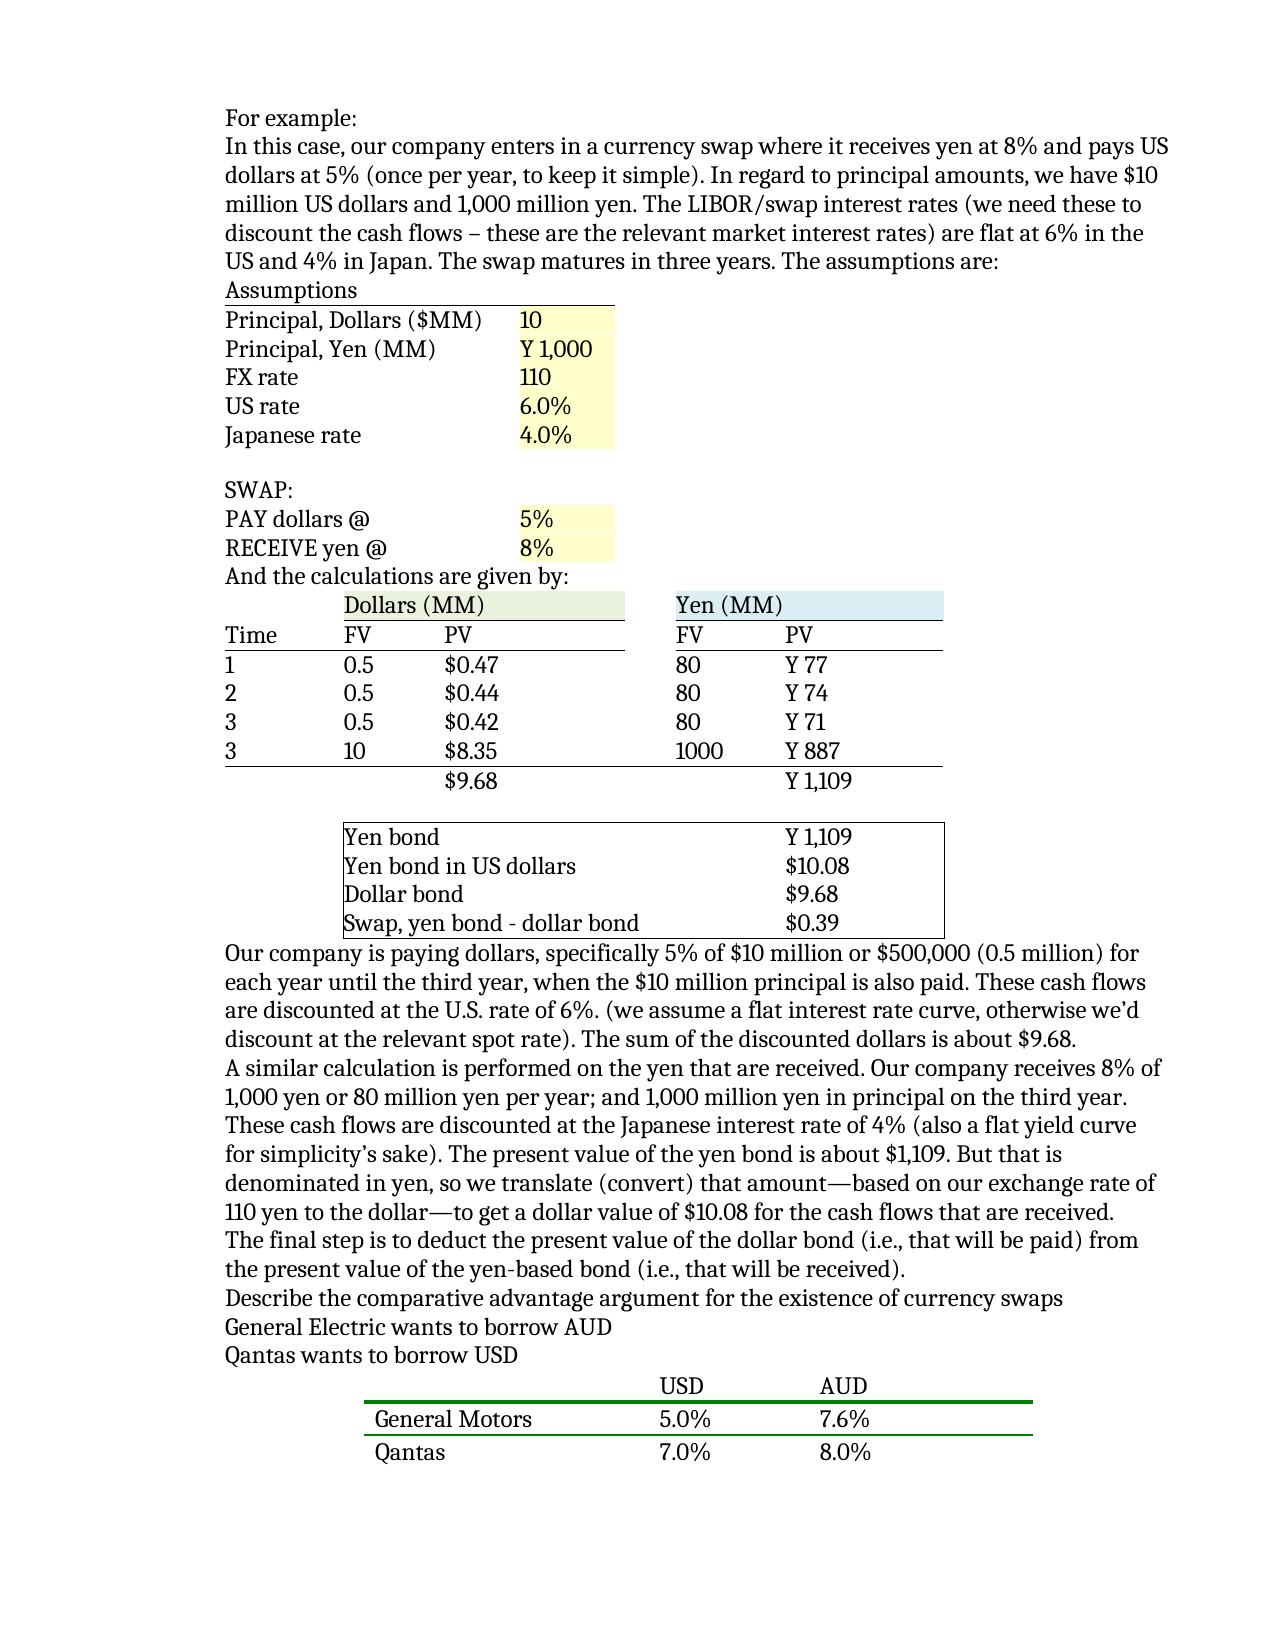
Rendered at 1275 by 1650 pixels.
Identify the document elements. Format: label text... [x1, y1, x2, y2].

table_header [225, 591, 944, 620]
text Qantas wants to borrow USD [225, 1341, 1172, 1370]
text And the calculations are given by: [225, 562, 1172, 591]
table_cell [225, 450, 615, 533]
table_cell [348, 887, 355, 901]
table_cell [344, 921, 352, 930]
text The final step is to deduct the present value of the dollar bond (i.e., that will be paid) from the present value of the yen-based bond (i.e., that will be received). [225, 1226, 1172, 1284]
text In this case, our company enters in a currency swap where it receives yen at 8% and pays US dollars at 5% (once per year, to keep it simple). In regard to principal amounts, we have $10 million US dollars and 1,000 million yen. The LIBOR/swap interest rates (we need these to discount the cash flows – these are the relevant market interest rates) are flat at 6% in the US and 4% in Japan. The swap matures in three years. The assumptions are: [225, 132, 1172, 276]
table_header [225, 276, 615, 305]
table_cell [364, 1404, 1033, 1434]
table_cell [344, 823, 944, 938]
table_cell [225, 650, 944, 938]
text Describe the comparative advantage argument for the existence of currency swaps [225, 1284, 1172, 1313]
text A similar calculation is performed on the yen that are received. Our company receives 8% of 1,000 yen or 80 million yen per year; and 1,000 million yen in principal on the third year. These cash flows are discounted at the Japanese interest rate of 4% (also a flat yield curve for simplicity’s sake). The present value of the yen bond is about $1,109. But that is denominated in yen, so we translate (convert) that amount—based on our exchange rate of 110 yen to the dollar—to get a dollar value of $10.08 for the cash flows that are received. [225, 1054, 1172, 1226]
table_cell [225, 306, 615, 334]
text Our company is paying dollars, specifically 5% of $10 million or $500,000 (0.5 million) for each year until the third year, when the $10 million principal is also paid. These cash flows are discounted at the U.S. rate of 6%. (we assume a flat interest rate curve, otherwise we’d discount at the relevant spot rate). The sum of the discounted dollars is about $9.68. [225, 939, 1172, 1054]
text General Electric wants to borrow AUD [225, 1313, 1172, 1341]
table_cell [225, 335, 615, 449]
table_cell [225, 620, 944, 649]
text For example: [225, 103, 1172, 132]
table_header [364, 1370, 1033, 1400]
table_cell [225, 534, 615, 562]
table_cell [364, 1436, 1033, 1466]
